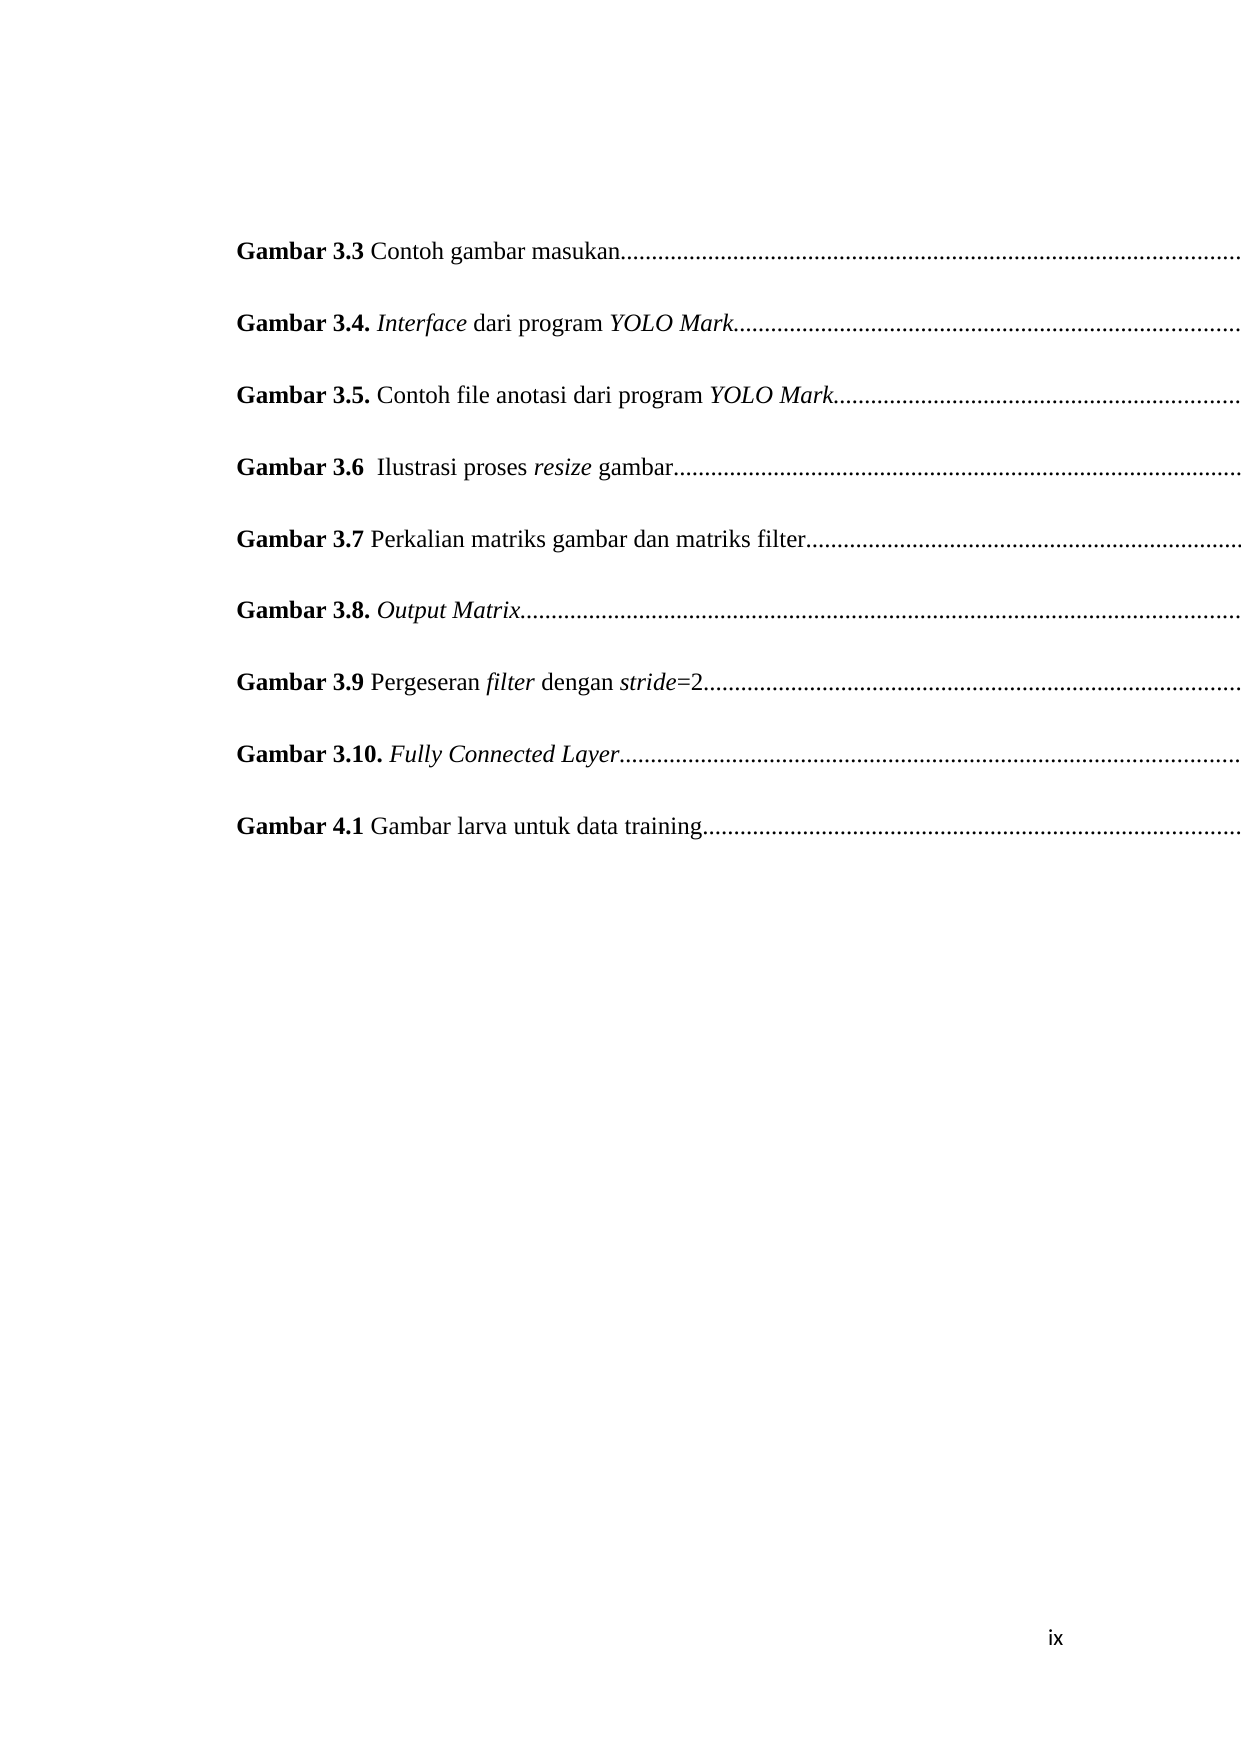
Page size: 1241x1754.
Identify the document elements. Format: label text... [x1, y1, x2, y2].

text Gambar 3.8. Output Matrix 36 [236, 596, 1063, 624]
text Gambar 3.5. Contoh file anotasi dari program YOLO Mark 33 [236, 380, 1063, 409]
text Gambar 3.3 Contoh gambar masukan 32 [236, 236, 1063, 265]
text Gambar 4.1 Gambar larva untuk data training 41 [236, 811, 1063, 840]
text Gambar 3.6 Ilustrasi proses resize gambar 34 [236, 452, 1063, 481]
text Gambar 3.10. Fully Connected Layer 38 [236, 739, 1063, 768]
text Gambar 3.7 Perkalian matriks gambar dan matriks filter 35 [236, 524, 1063, 552]
text Gambar 3.4. Interface dari program YOLO Mark 33 [236, 308, 1063, 337]
text Gambar 3.9 Pergeseran filter dengan stride=2 37 [236, 667, 1063, 696]
